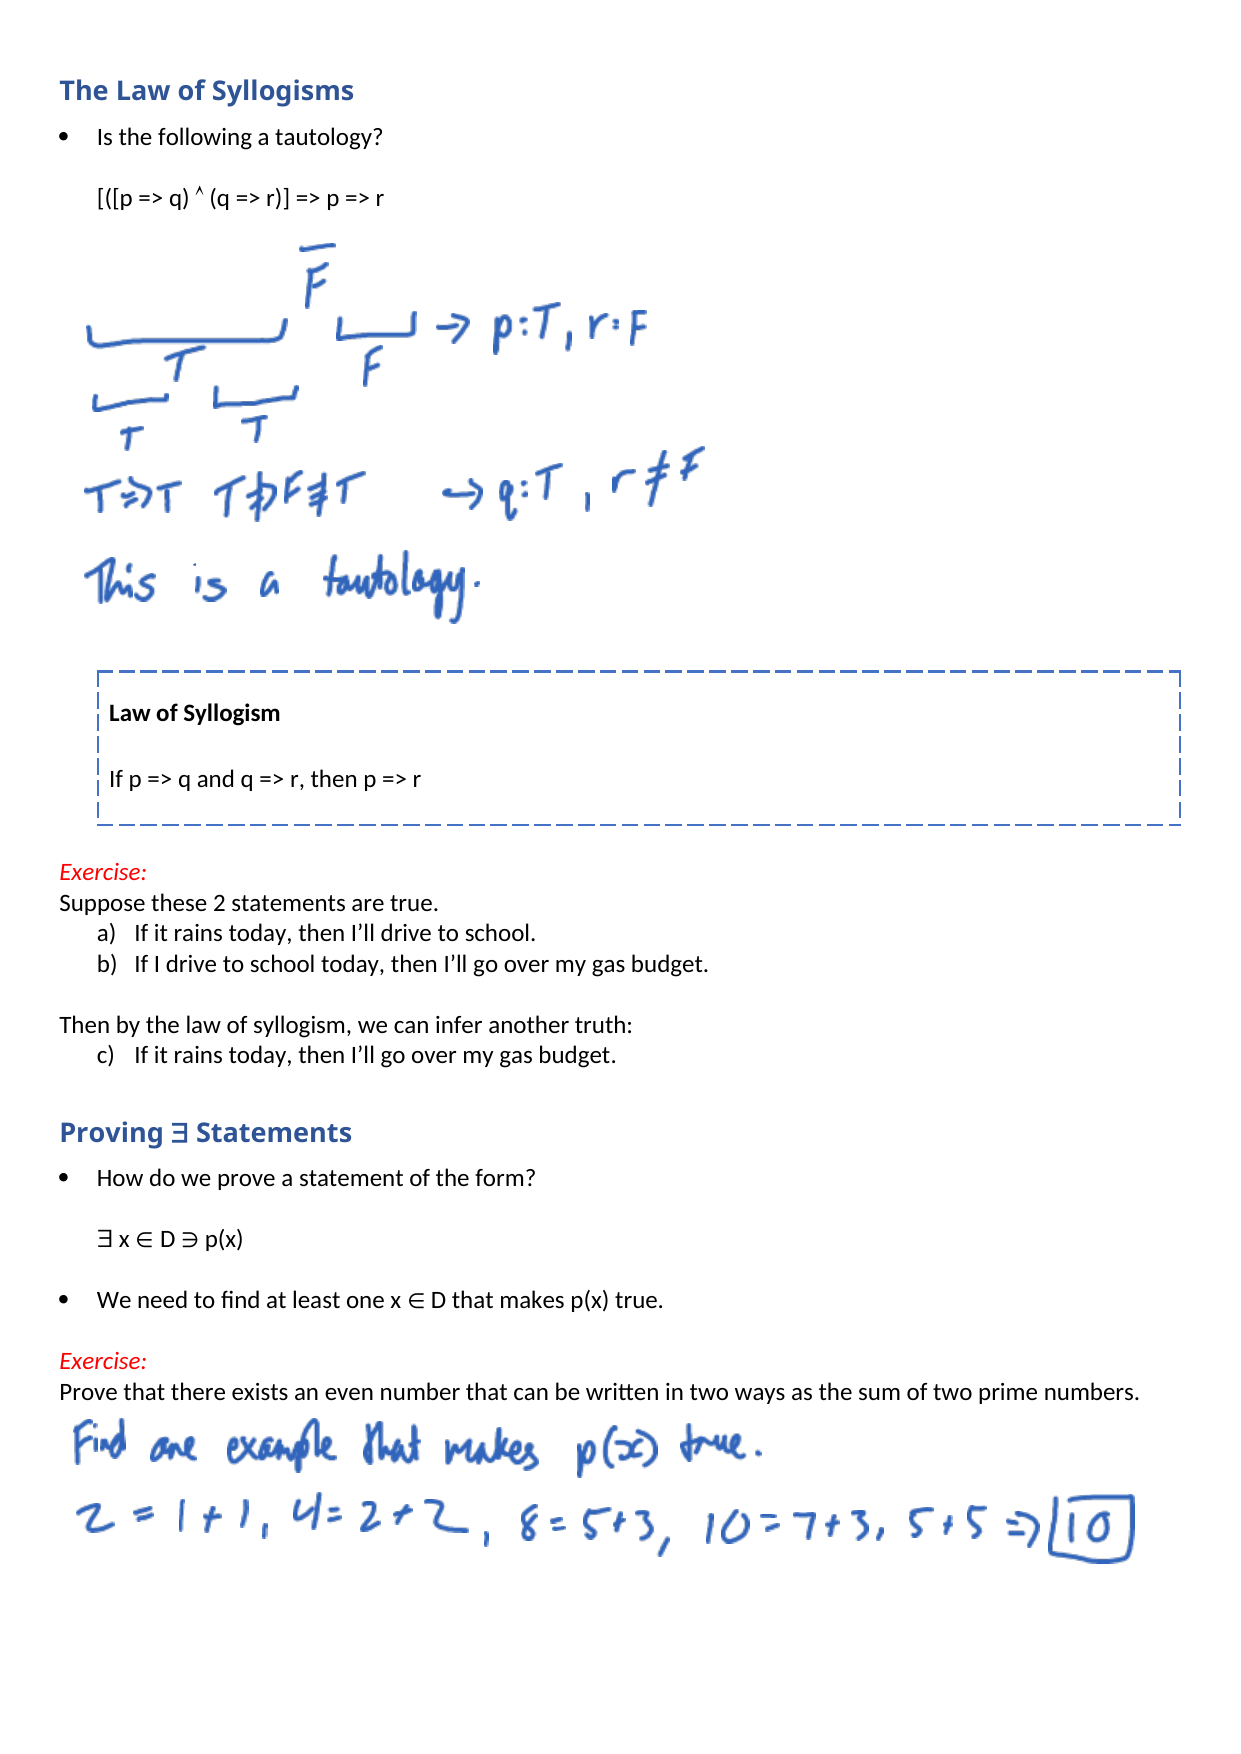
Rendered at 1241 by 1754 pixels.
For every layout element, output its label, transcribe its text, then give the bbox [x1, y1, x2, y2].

list We need to find at least one x ∈ D that makes p(x) true. [59, 1284, 1181, 1315]
picture [585, 492, 590, 512]
picture [412, 567, 465, 624]
picture [92, 393, 169, 412]
picture [360, 1501, 381, 1532]
subtitle The Law of Syllogisms [59, 72, 1181, 108]
picture [76, 1503, 115, 1533]
text x ∈ D ∋ p(x) [59, 1223, 1181, 1254]
picture [876, 1527, 884, 1541]
picture [577, 1425, 658, 1478]
picture [299, 243, 336, 252]
picture [550, 1517, 563, 1524]
picture [765, 1523, 780, 1532]
picture [260, 571, 279, 597]
picture [240, 1499, 249, 1528]
picture [284, 470, 328, 517]
subtitle Proving Statements [59, 1113, 1181, 1150]
picture [393, 1504, 413, 1525]
picture [589, 313, 619, 339]
list Is the following a tautology? [59, 121, 1181, 151]
picture [442, 478, 483, 510]
picture [521, 1504, 538, 1541]
picture [336, 471, 366, 504]
picture [630, 310, 647, 346]
picture [680, 1423, 762, 1462]
picture [100, 1418, 126, 1459]
picture [706, 1513, 714, 1544]
list If it rains today, then I’ll go over my gas budget. [97, 1039, 1181, 1070]
picture [493, 302, 572, 355]
picture [680, 446, 705, 481]
list Then by the law of syllogism, we can infer another truth: [59, 1009, 1181, 1039]
picture [499, 480, 528, 521]
picture [484, 1531, 489, 1547]
picture [241, 415, 268, 443]
picture [943, 1515, 953, 1535]
table_header Law of Syllogism [98, 670, 1180, 732]
picture [84, 557, 133, 604]
list If it rains today, then I’ll drive to school. [97, 917, 1181, 948]
picture [120, 426, 144, 451]
picture [179, 1499, 185, 1532]
picture [535, 463, 563, 500]
picture [323, 550, 411, 599]
picture [336, 311, 417, 341]
list If I drive to school today, then I’ll go over my gas budget. [97, 948, 1181, 978]
table_cell If p => q and q => r, then p => r [98, 732, 1180, 824]
picture [213, 385, 299, 409]
list Prove that there exists an even number that can be written in two ways as the sum of two prime numbers. [59, 1376, 1181, 1407]
picture [293, 1492, 342, 1530]
picture [262, 1523, 268, 1539]
list How do we prove a statement of the form? [59, 1162, 1181, 1193]
picture [1006, 1511, 1040, 1548]
picture [825, 1514, 840, 1537]
picture [851, 1510, 869, 1541]
list Exercise: [59, 856, 1181, 887]
picture [967, 1505, 987, 1539]
picture [84, 476, 182, 513]
picture [909, 1507, 934, 1538]
list Suppose these 2 statements are true. [59, 887, 1181, 917]
picture [721, 1509, 750, 1544]
picture [1048, 1494, 1135, 1564]
picture [363, 345, 383, 387]
picture [203, 1506, 222, 1533]
picture [86, 318, 288, 382]
picture [134, 573, 156, 602]
picture [583, 1507, 626, 1540]
picture [635, 1510, 670, 1557]
picture [612, 469, 636, 493]
picture [645, 450, 670, 507]
picture [195, 576, 227, 602]
picture [424, 1499, 469, 1533]
list [([p => q) (q => r)] => p => r [97, 182, 1181, 212]
picture [436, 313, 470, 344]
picture [445, 1427, 539, 1471]
picture [150, 1436, 197, 1462]
picture [793, 1512, 816, 1540]
picture [73, 1419, 98, 1465]
picture [552, 1526, 566, 1531]
picture [760, 1514, 777, 1518]
picture [227, 1418, 337, 1473]
list Exercise: [59, 1346, 1181, 1376]
picture [305, 262, 329, 309]
picture [214, 471, 277, 522]
picture [363, 1421, 421, 1465]
picture [133, 1506, 154, 1522]
